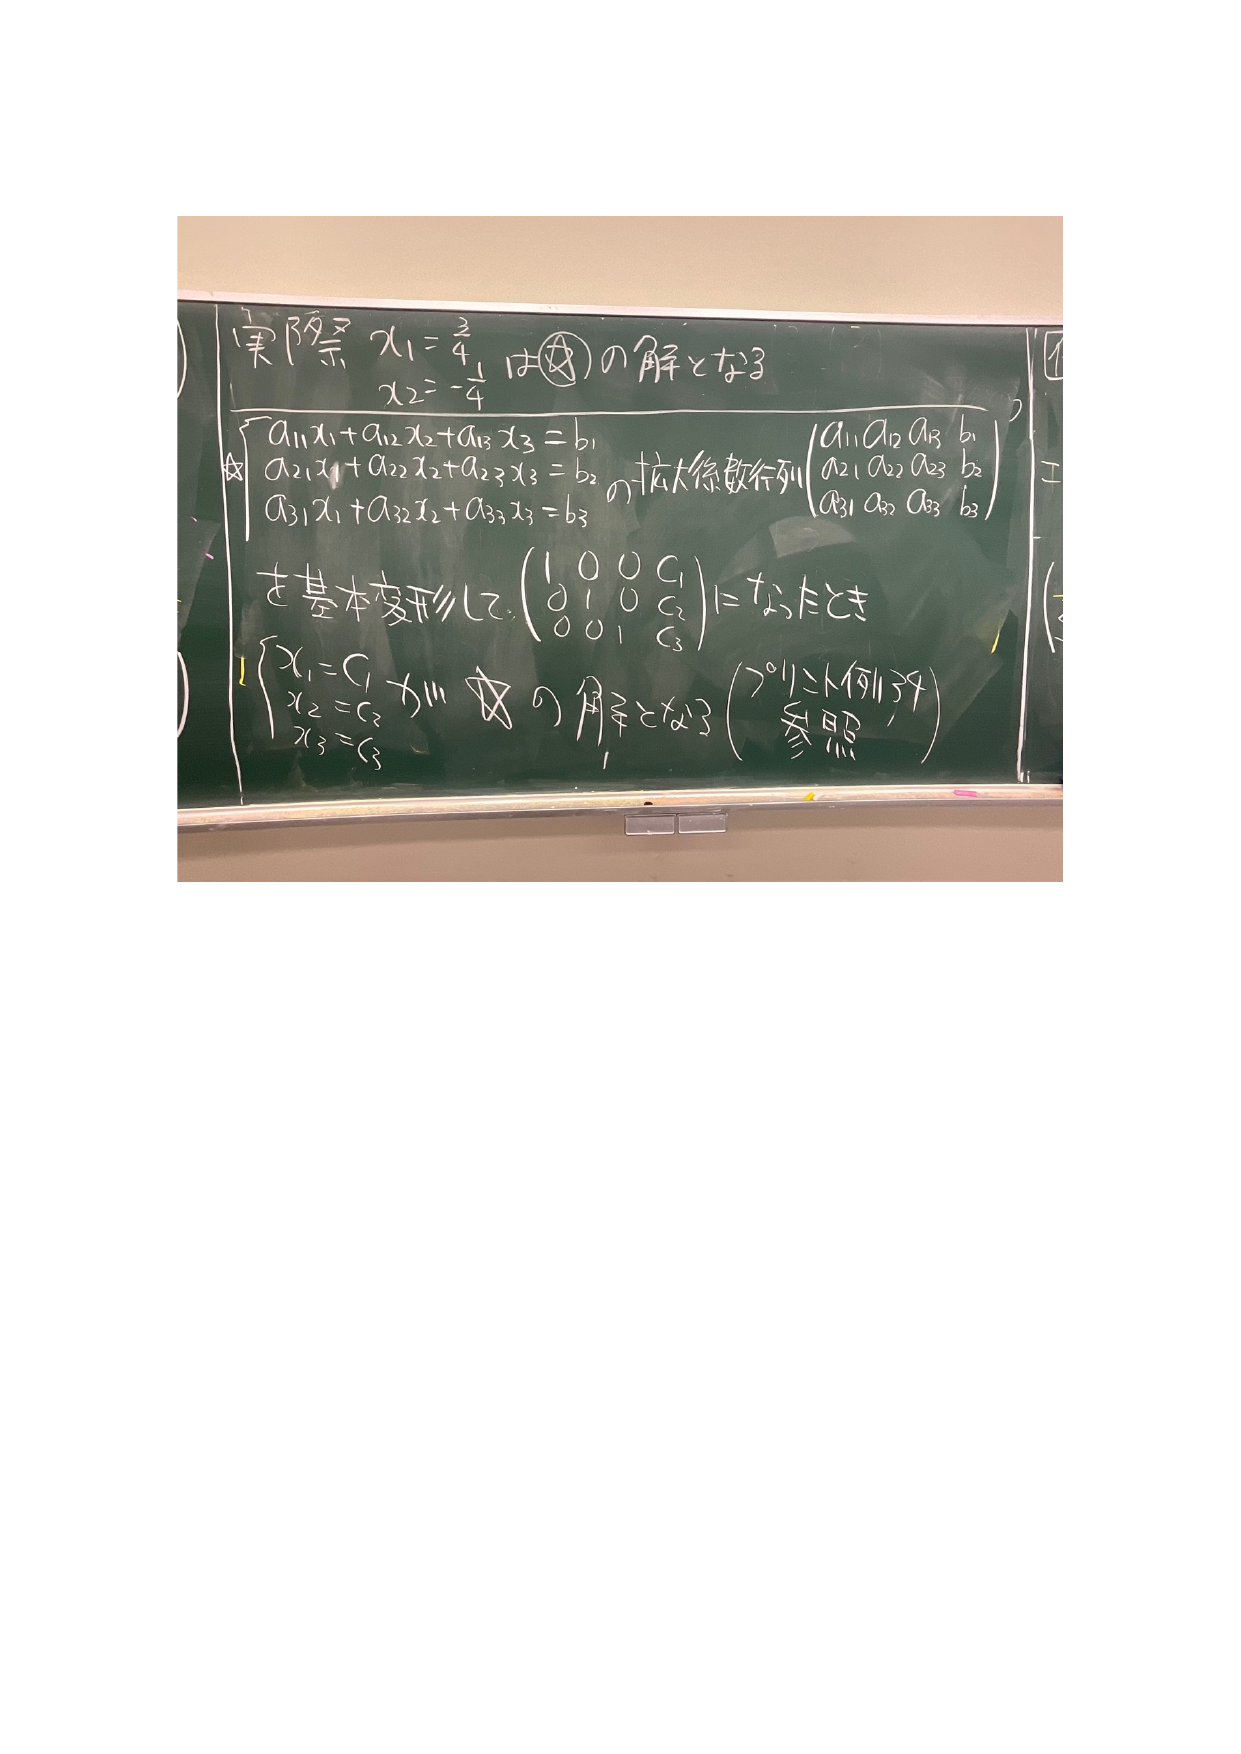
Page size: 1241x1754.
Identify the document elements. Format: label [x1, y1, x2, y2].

picture [177, 216, 1063, 882]
